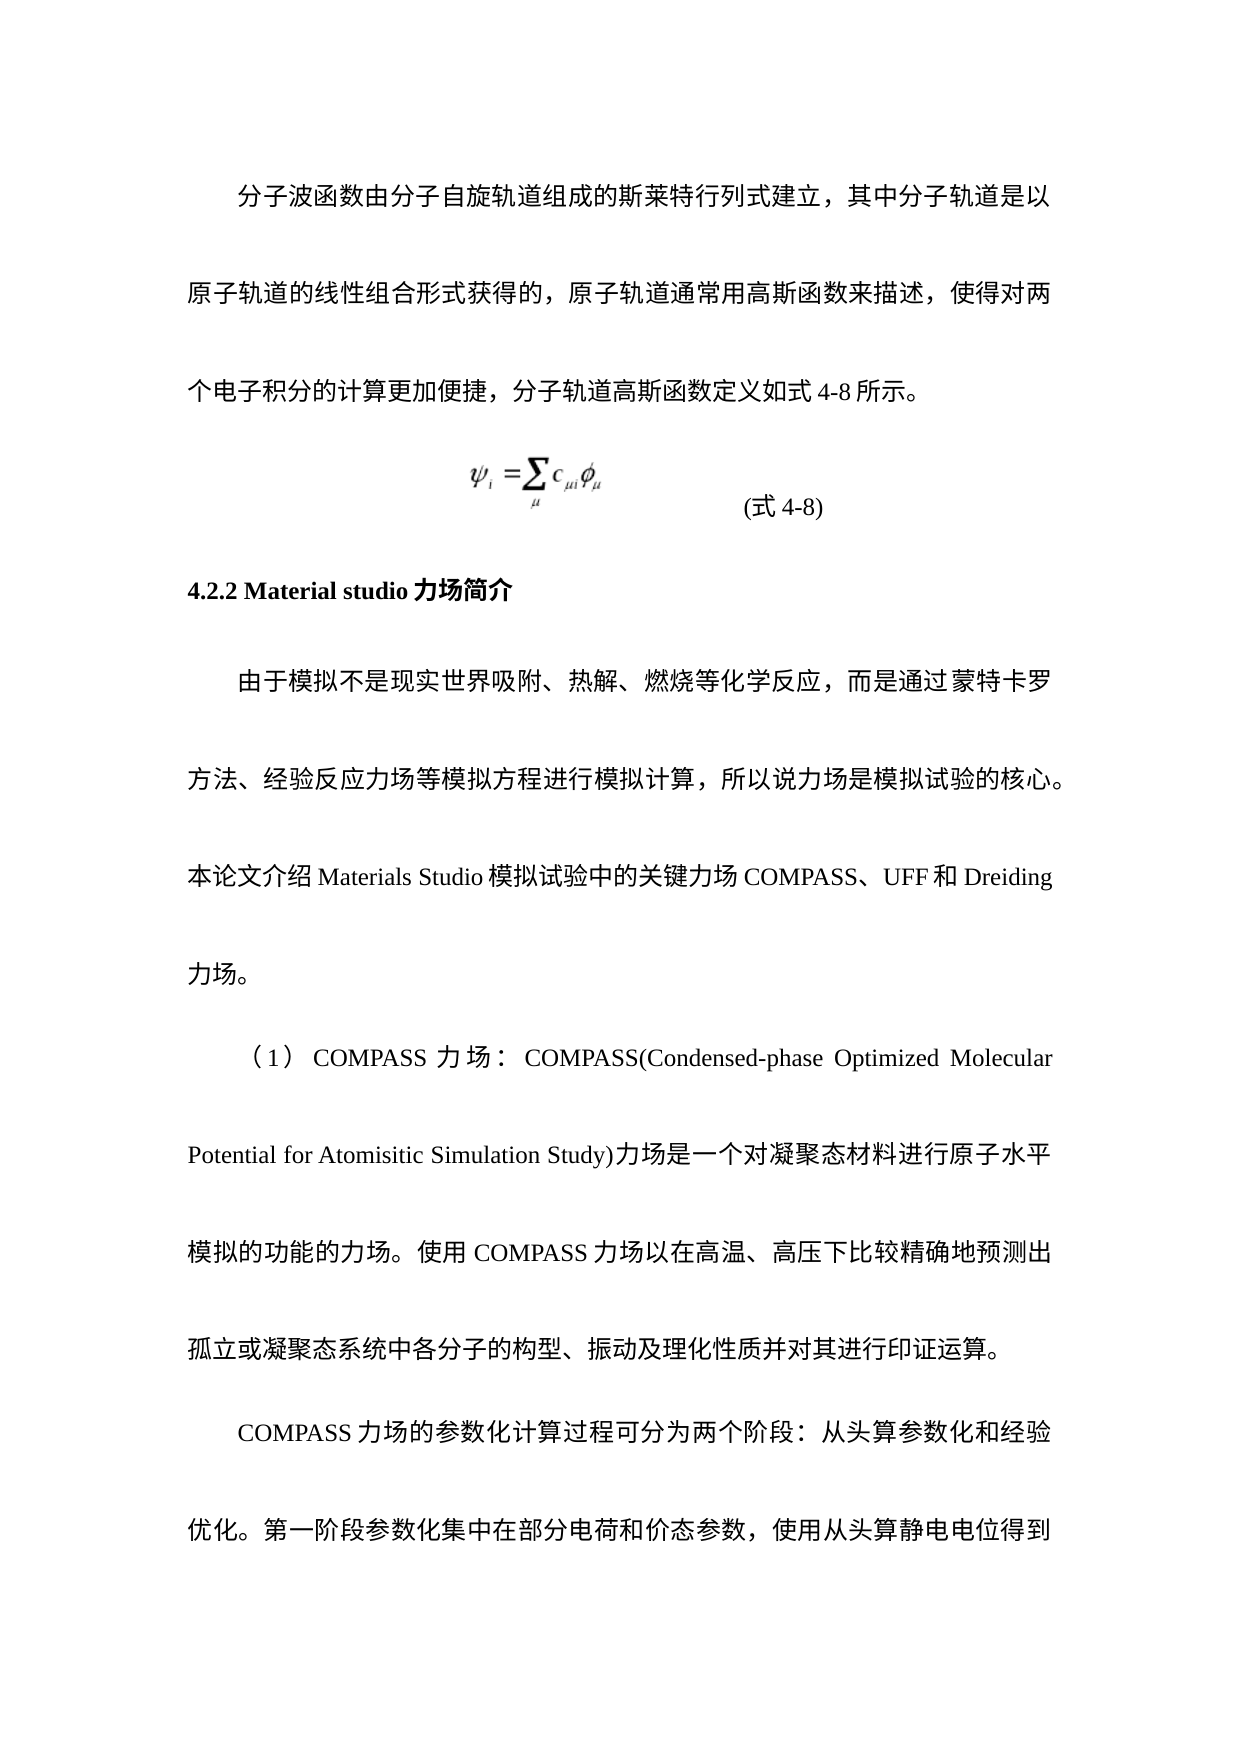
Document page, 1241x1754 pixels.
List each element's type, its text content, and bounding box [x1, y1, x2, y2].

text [187, 1398, 1053, 1561]
text （1）COMPASS力场：COMPASS(Condensed-phase Optimized Molecular Potential for Atomisitic Simulation Study)力场是一个对凝聚态材料进行原子水平模拟的功能的力场。使用COMPASS力场以在高温、高压下比较精确地预测出孤立或凝聚态系统中各分子的构型、振动及理化性质并对其进行印证运算。 [187, 1023, 1053, 1380]
text 4.2.2 Material studio力场简介 [187, 556, 1053, 621]
text (式4-8) [187, 440, 1053, 538]
text 分子波函数由分子自旋轨道组成的斯莱特行列式建立，其中分子轨道是以原子轨道的线性组合形式获得的，原子轨道通常用高斯函数来描述，使得对两个电子积分的计算更加便捷，分子轨道高斯函数定义如式4-8所示。 [187, 162, 1053, 422]
text 由于模拟不是现实世界吸附、热解、燃烧等化学反应，而是通过蒙特卡罗方法、经验反应力场等模拟方程进行模拟计算，所以说力场是模拟试验的核心。本论文介绍Materials Studio模拟试验中的关键力场COMPASS、UFF和Dreiding力场。 [187, 647, 1053, 1005]
